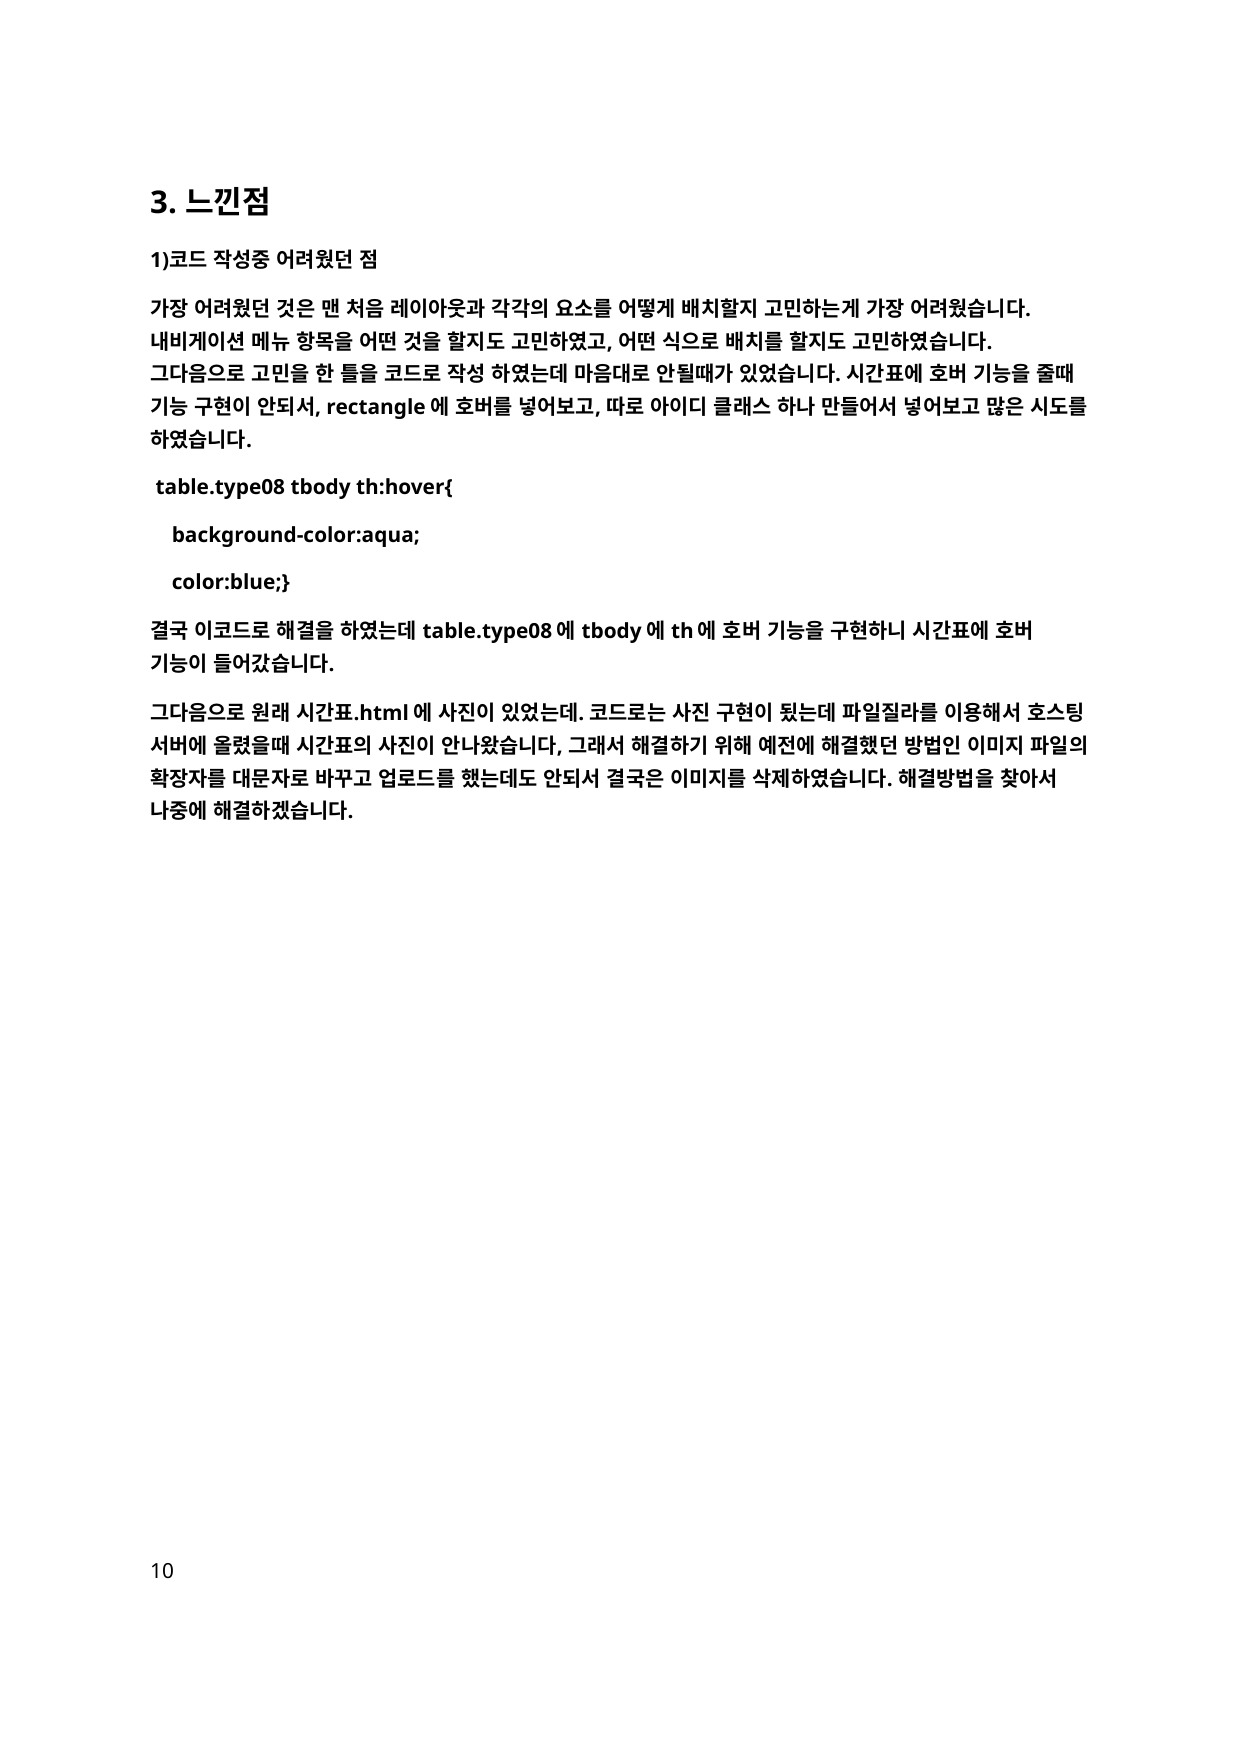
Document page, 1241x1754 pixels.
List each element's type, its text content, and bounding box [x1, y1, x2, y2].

text 1)코드 작성중 어려웠던 점 [150, 243, 1090, 273]
text 결국 이코드로 해결을 하였는데 table.type08에 tbody에 th에 호버 기능을 구현하니 시간표에 호버 기능이 들어갔습니다. [150, 614, 1090, 677]
text color:blue;} [150, 567, 1090, 595]
text background-color:aqua; [150, 520, 1090, 548]
text 그다음으로 원래 시간표.html에 사진이 있었는데. 코드로는 사진 구현이 됬는데 파일질라를 이용해서 호스팅 서버에 올렸을때 시간표의 사진이 안나왔습니다, 그래서 해결하기 위해 예전에 해결했던 방법인 이미지 파일의 확장자를 대문자로 바꾸고 업로드를 했는데도 안되서 결국은 이미지를 삭제하였습니다. 해결방법을 찾아서 나중에 해결하겠습니다. [150, 696, 1090, 825]
text 3. 느낀점 [150, 177, 1090, 223]
text table.type08 tbody th:hover{ [150, 472, 1090, 501]
text 가장 어려웠던 것은 맨 처음 레이아웃과 각각의 요소를 어떻게 배치할지 고민하는게 가장 어려웠습니다. 내비게이션 메뉴 항목을 어떤 것을 할지도 고민하였고, 어떤 식으로 배치를 할지도 고민하였습니다. 그다음으로 고민을 한 틀을 코드로 작성 하였는데 마음대로 안될때가 있었습니다. 시간표에 호버 기능을 줄때 기능 구현이 안되서, rectangle에 호버를 넣어보고, 따로 아이디 클래스 하나 만들어서 넣어보고 많은 시도를 하였습니다. [150, 292, 1090, 453]
